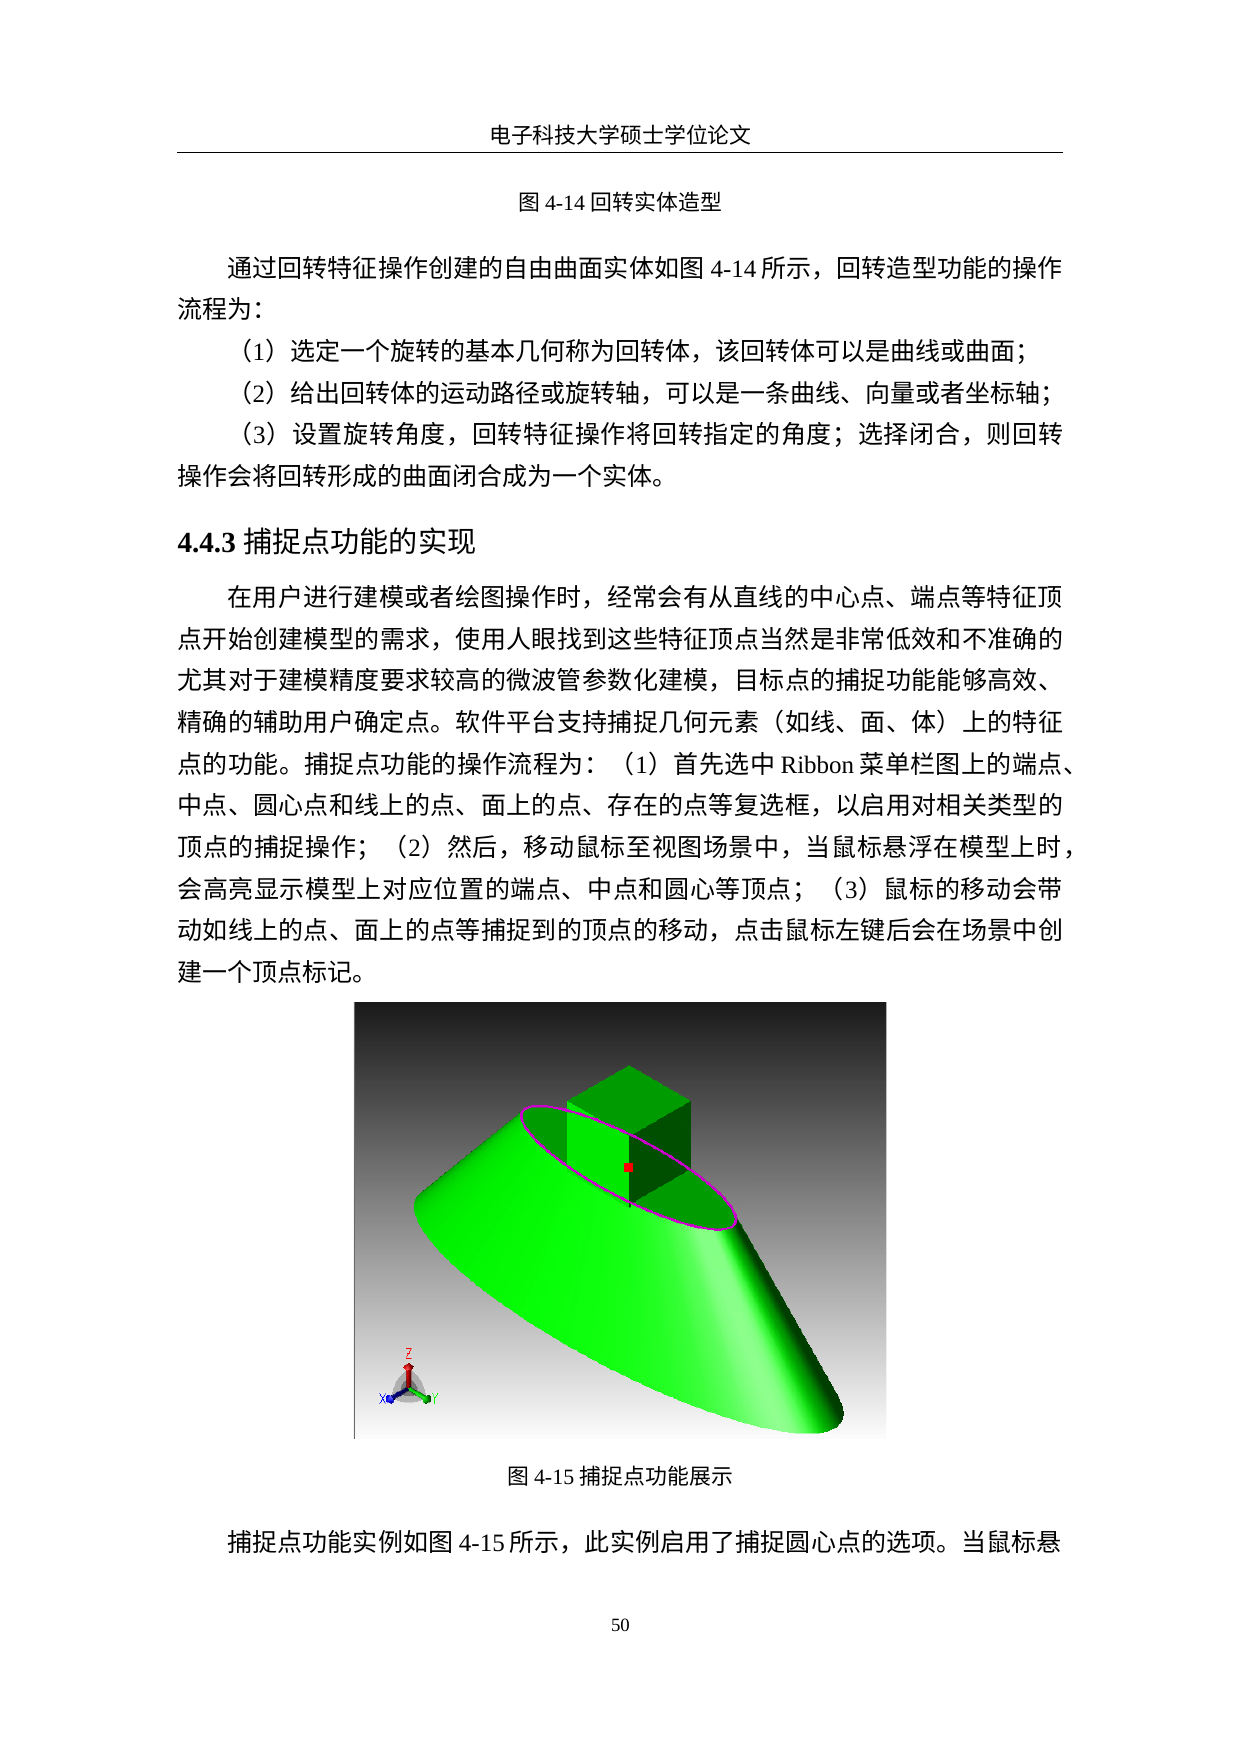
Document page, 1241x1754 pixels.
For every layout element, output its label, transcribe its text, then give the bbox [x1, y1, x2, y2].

text 在用户进行建模或者绘图操作时，经常会有从直线的中心点、端点等特征顶点开始创建模型的需求，使用人眼找到这些特征顶点当然是非常低效和不准确的，尤其对于建模精度要求较高的微波管参数化建模，目标点的捕捉功能能够高效、精确的辅助用户确定点。软件平台支持捕捉几何元素（如线、面、体）上的特征点的功能。捕捉点功能的操作流程为：（1）首先选中Ribbon菜单栏图上的端点、中点、圆心点和线上的点、面上的点、存在的点等复选框，以启用对相关类型的顶点的捕捉操作；（2）然后，移动鼠标至视图场景中，当鼠标悬浮在模型上时，会高亮显示模型上对应位置的端点、中点和圆心等顶点；（3）鼠标的移动会带动如线上的点、面上的点等捕捉到的顶点的移动，点击鼠标左键后会在场景中创建一个顶点标记。 [177, 573, 1063, 990]
text 4.4.3 捕捉点功能的实现 [177, 519, 1063, 561]
text 图4-14 回转实体造型 [177, 177, 1063, 219]
text （3）设置旋转角度，回转特征操作将回转指定的角度；选择闭合，则回转操作会将回转形成的曲面闭合成为一个实体。 [177, 411, 1063, 494]
text 通过回转特征操作创建的自由曲面实体如图4-14所示，回转造型功能的操作流程为： [177, 244, 1063, 327]
picture [353, 1002, 887, 1439]
text （2）给出回转体的运动路径或旋转轴，可以是一条曲线、向量或者坐标轴； [177, 369, 1063, 411]
text （1）选定一个旋转的基本几何称为回转体，该回转体可以是曲线或曲面； [177, 327, 1063, 369]
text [177, 1518, 1063, 1559]
text 图4-15 捕捉点功能展示 [177, 1451, 1063, 1493]
